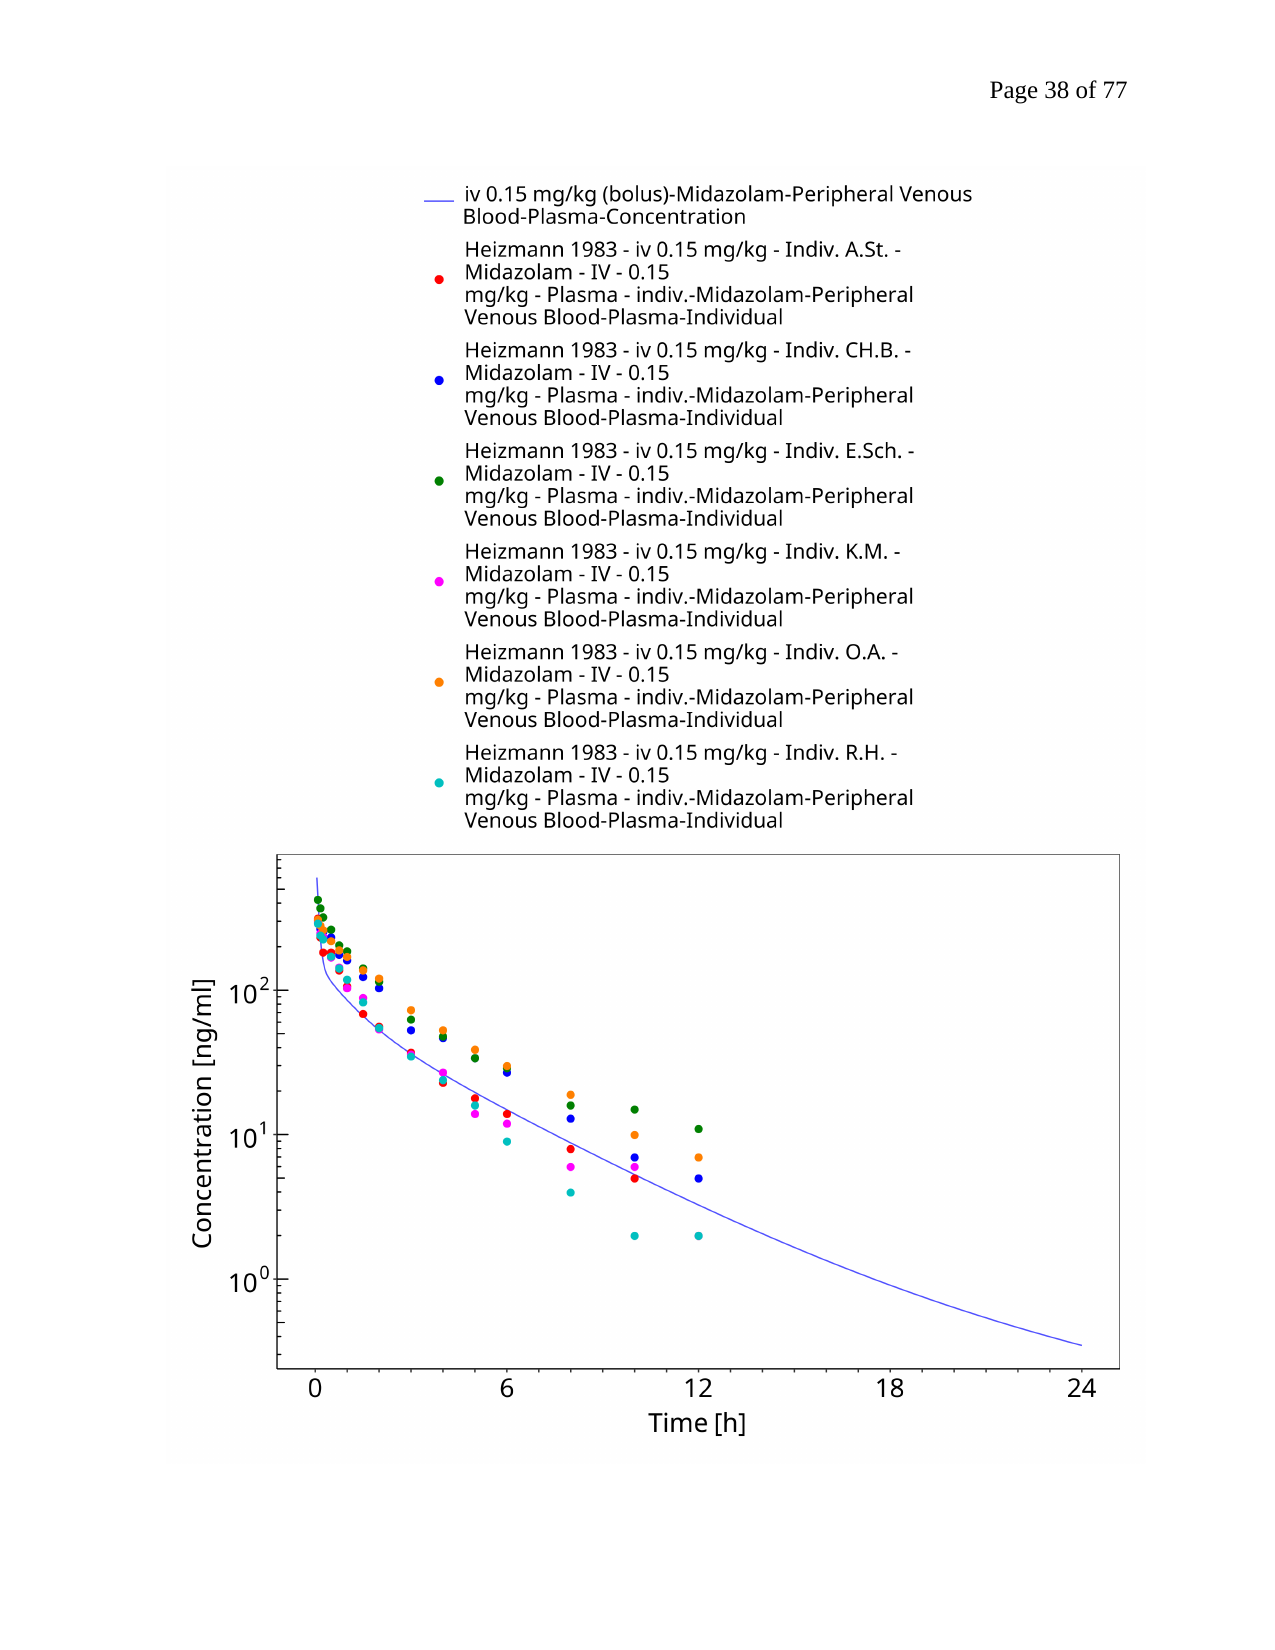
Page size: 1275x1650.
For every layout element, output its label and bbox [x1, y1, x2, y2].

picture [166, 166, 1146, 1464]
